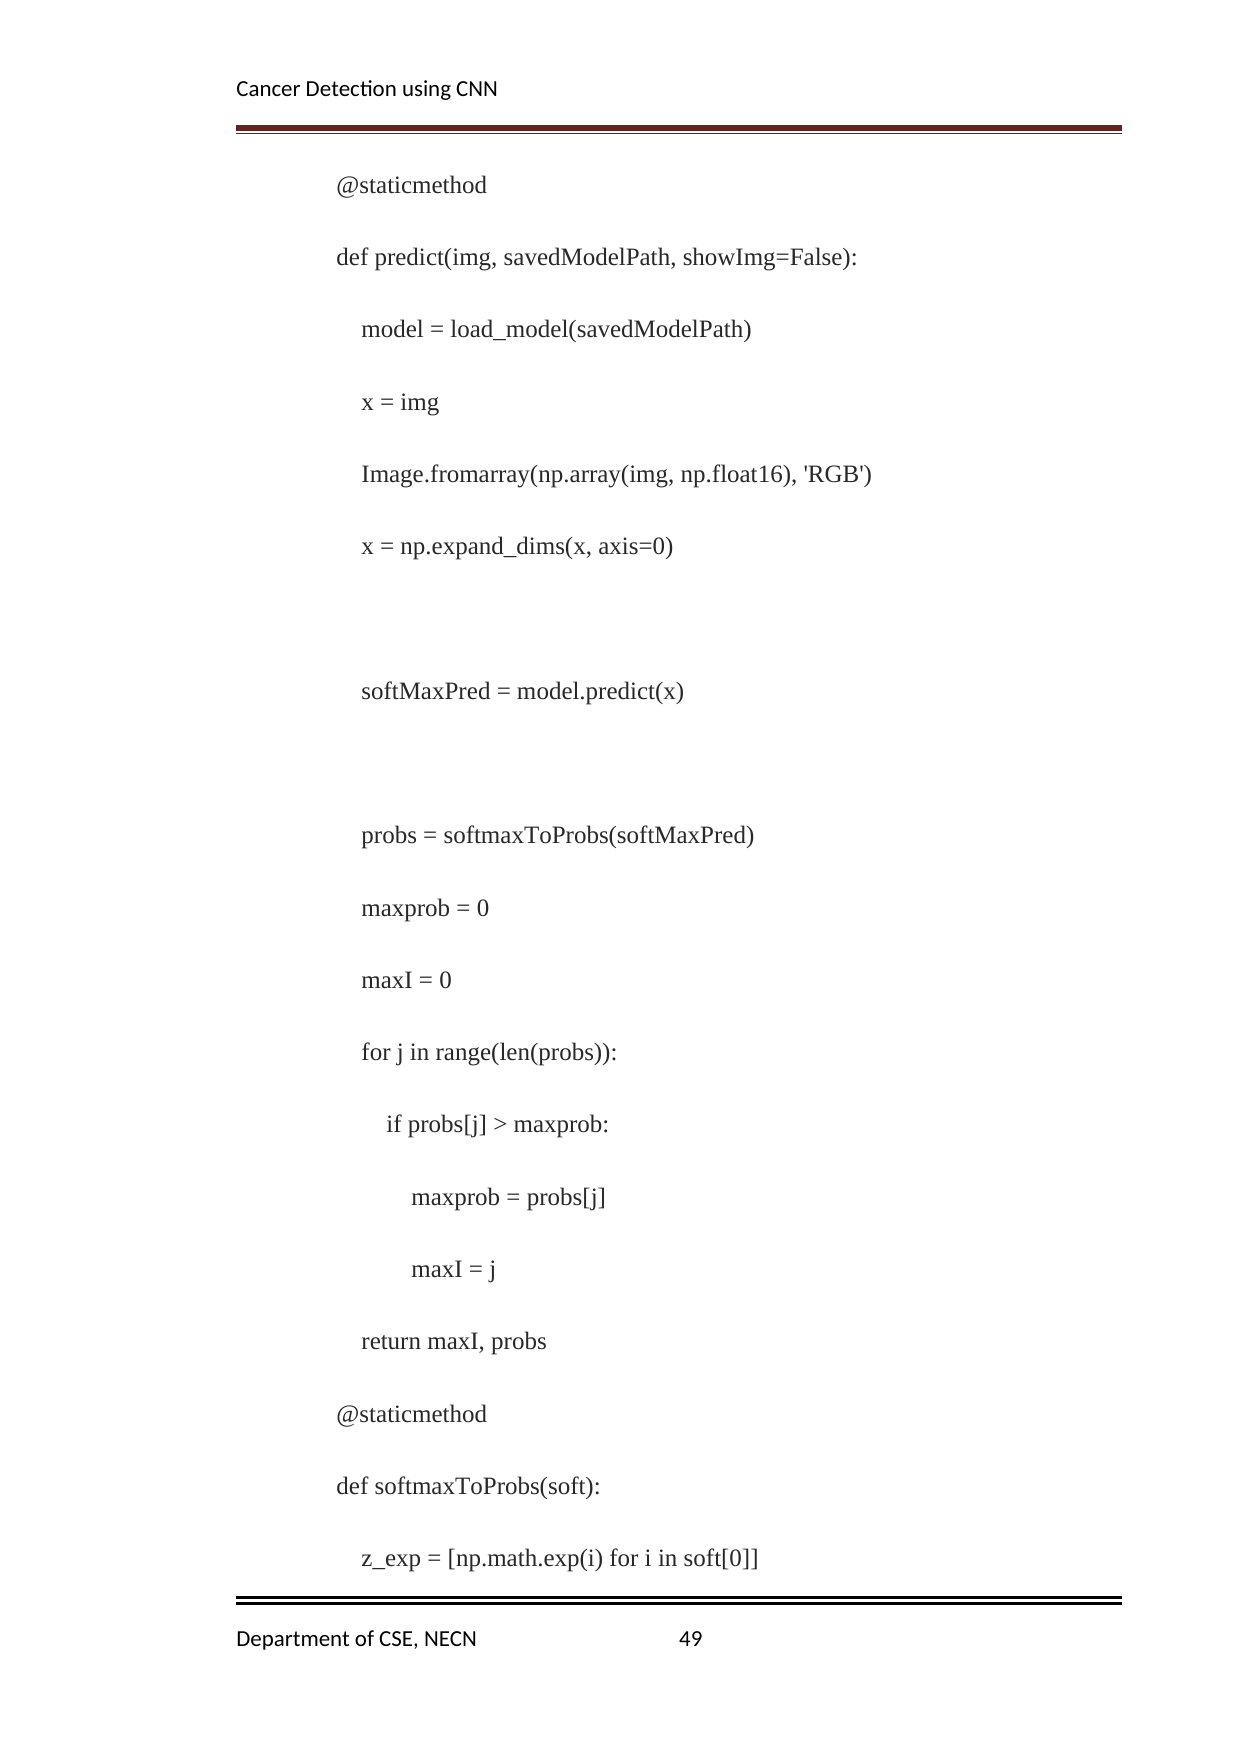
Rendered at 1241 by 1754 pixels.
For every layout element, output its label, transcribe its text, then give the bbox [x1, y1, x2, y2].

text maxprob = 0 [236, 893, 1122, 921]
text Image.fromarray(np.array(img, np.float16), 'RGB') [236, 459, 1122, 488]
text softMaxPred = model.predict(x) [236, 676, 1122, 704]
text probs = softmaxToProbs(softMaxPred) [236, 820, 1122, 849]
text x = np.expand_dims(x, axis=0) [236, 531, 1122, 560]
text @staticmethod [236, 170, 1122, 198]
text @staticmethod [236, 1399, 1122, 1427]
text for j in range(len(probs)): [236, 1037, 1122, 1066]
text def softmaxToProbs(soft): [236, 1471, 1122, 1500]
text model = load_model(savedModelPath) [236, 314, 1122, 343]
text z_exp = [np.math.exp(i) for i in soft[0]] [236, 1543, 1122, 1572]
text if probs[j] > maxprob: [236, 1109, 1122, 1138]
text maxI = j [236, 1254, 1122, 1283]
text maxI = 0 [236, 965, 1122, 994]
text def predict(img, savedModelPath, showImg=False): [236, 242, 1122, 271]
text return maxI, probs [236, 1326, 1122, 1355]
text x = img [236, 387, 1122, 415]
text maxprob = probs[j] [236, 1182, 1122, 1211]
